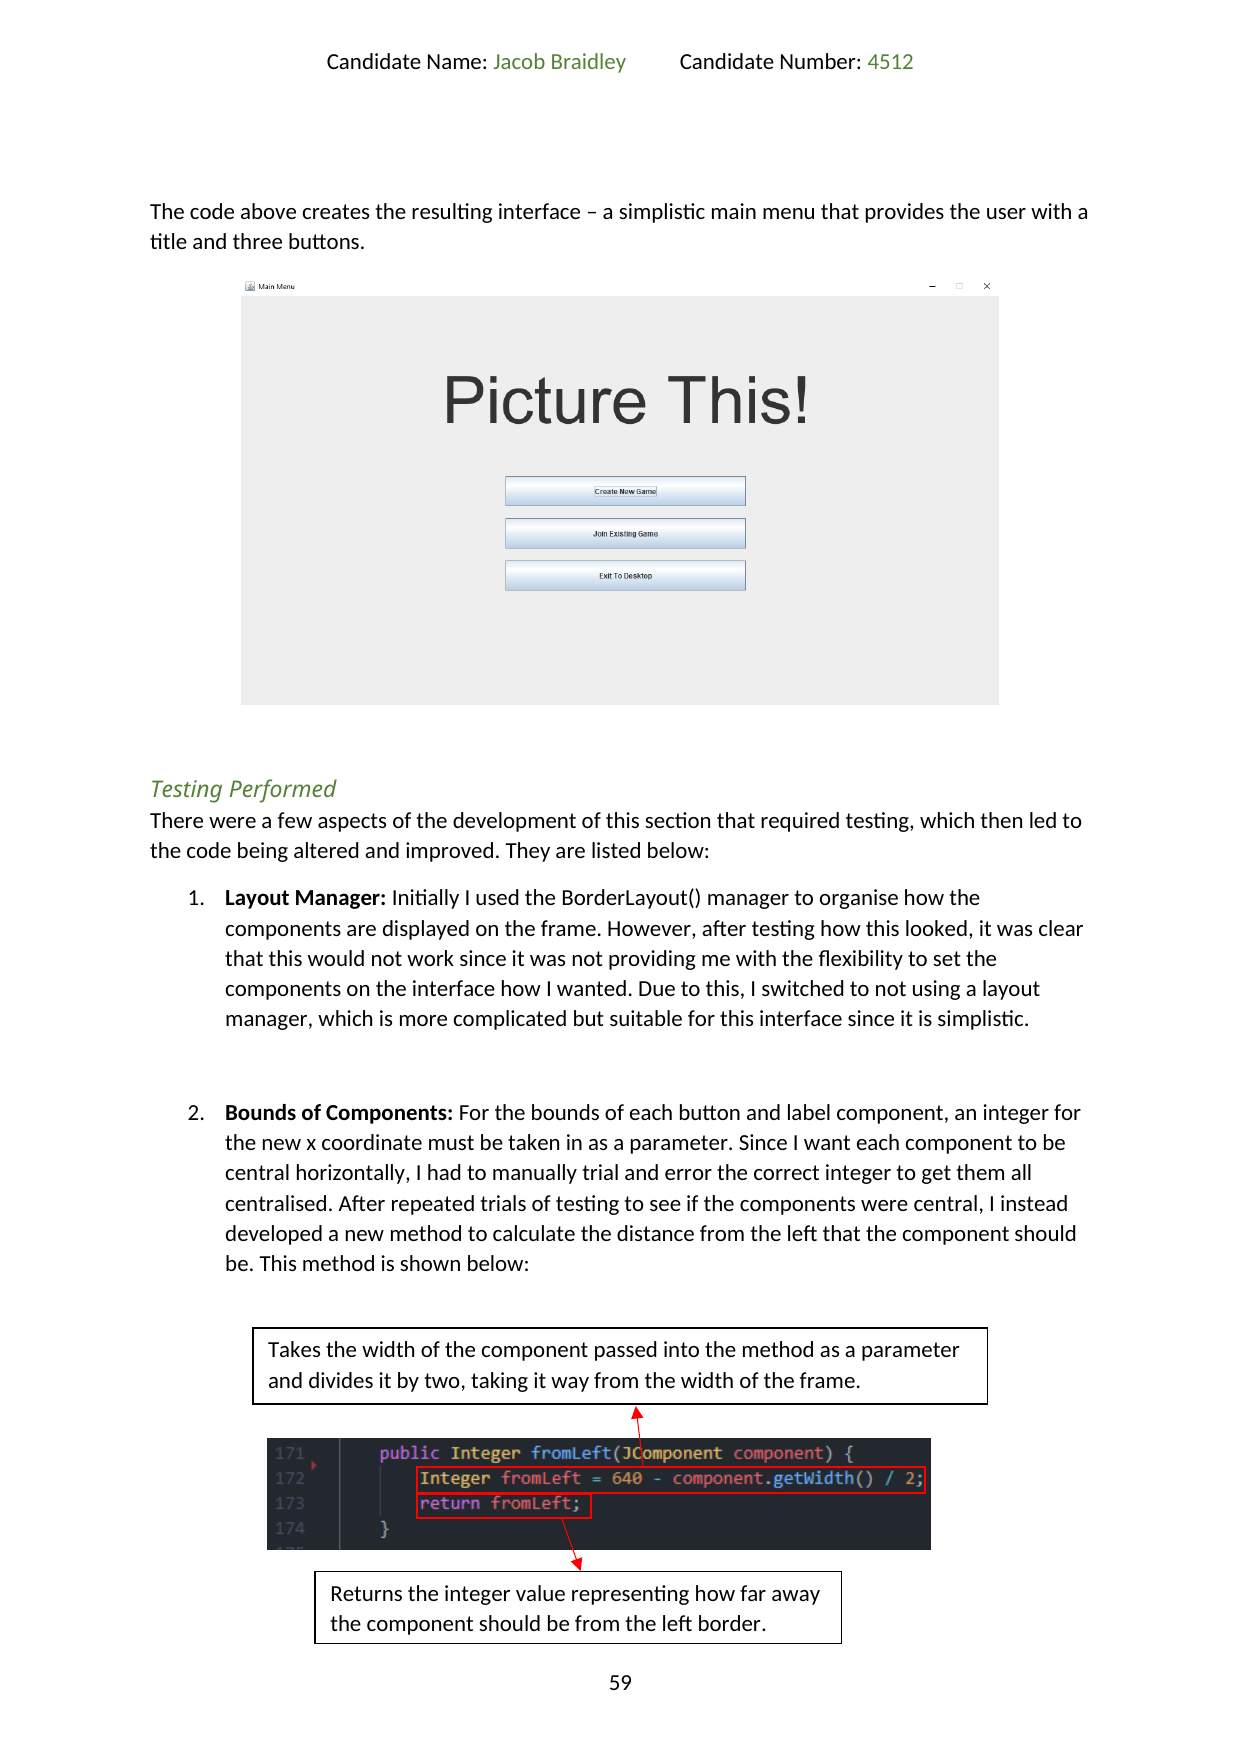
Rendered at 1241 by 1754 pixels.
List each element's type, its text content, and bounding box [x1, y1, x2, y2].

text There were a few aspects of the development of this section that required testing, which then led to the code being altered and improved. They are listed below: [150, 806, 1090, 864]
picture [418, 1495, 590, 1517]
picture [241, 278, 1000, 705]
text The code above creates the resulting interface – a simplistic main menu that provides the user with a title and three buttons. [150, 197, 1090, 255]
subtitle Testing Performed [150, 773, 1090, 804]
picture [267, 1438, 642, 1550]
list Layout Manager: Initially I used the BorderLayout() manager to organise how the components are displayed on the frame. However, after testing how this looked, it was clear that this would not work since it was not providing me with the flexibility to set the components on the interface how I wanted. Due to this, I switched to not using a layout manager, which is more complicated but suitable for this interface since it is simplistic. [187, 883, 1090, 1032]
picture [563, 1438, 931, 1550]
picture [418, 1468, 924, 1492]
list Bounds of Components: For the bounds of each button and label component, an integer for the new x coordinate must be taken in as a parameter. Since I want each component to be central horizontally, I had to manually trial and error the correct integer to get them all centralised. After repeated trials of testing to see if the components were central, I instead developed a new method to calculate the distance from the left that the component should be. This method is shown below: [187, 1098, 1090, 1277]
